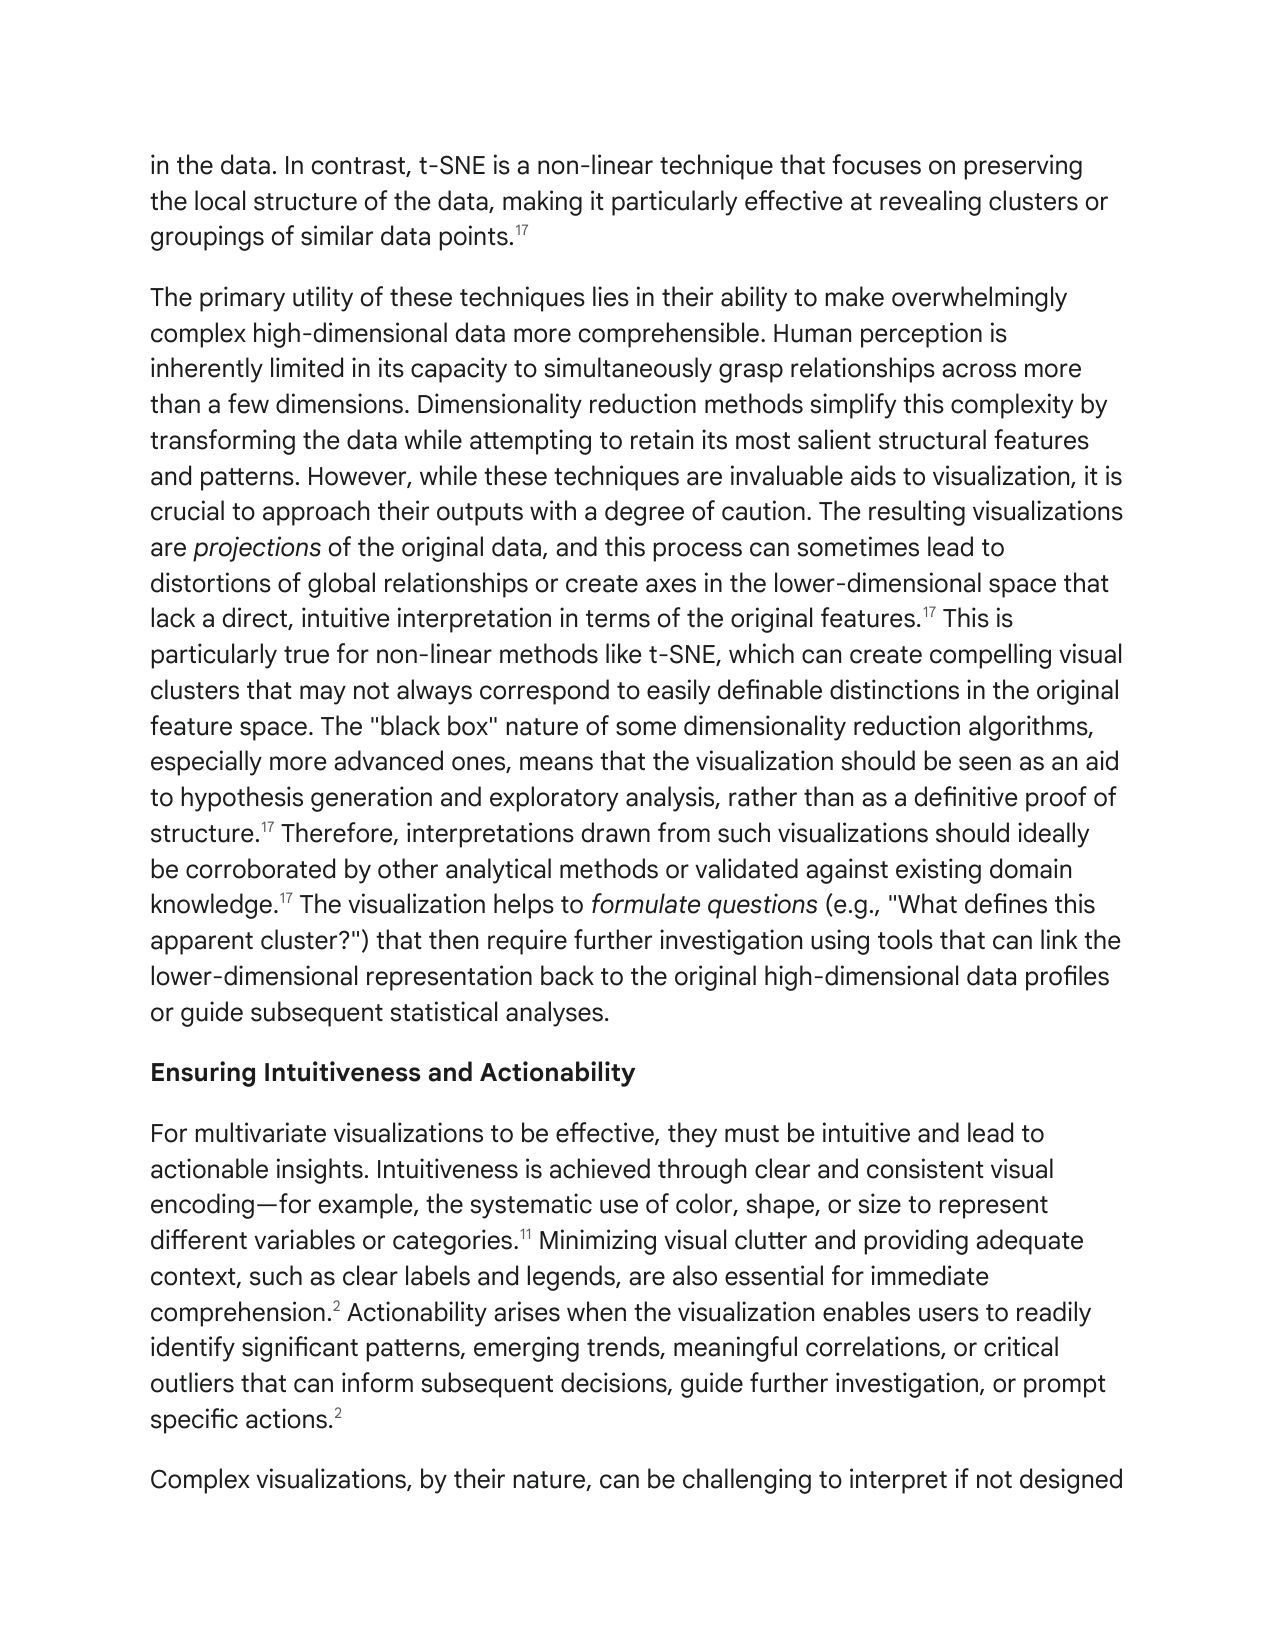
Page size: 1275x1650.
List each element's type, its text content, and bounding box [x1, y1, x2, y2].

text The primary utility of these techniques lies in their ability to make overwhelmingly complex high-dimensional data more comprehensible. Human perception is inherently limited in its capacity to simultaneously grasp relationships across more than a few dimensions. Dimensionality reduction methods simplify this complexity by transforming the data while attempting to retain its most salient structural features and patterns. However, while these techniques are invaluable aids to visualization, it is crucial to approach their outputs with a degree of caution. The resulting visualizations are projections of the original data, and this process can sometimes lead to distortions of global relationships or create axes in the lower-dimensional space that lack a direct, intuitive interpretation in terms of the original features.17 This is particularly true for non-linear methods like t-SNE, which can create compelling visual clusters that may not always correspond to easily definable distinctions in the original feature space. The "black box" nature of some dimensionality reduction algorithms, especially more advanced ones, means that the visualization should be seen as an aid to hypothesis generation and exploratory analysis, rather than as a definitive proof of structure.17 Therefore, interpretations drawn from such visualizations should ideally be corroborated by other analytical methods or validated against existing domain knowledge.17 The visualization helps to formulate questions (e.g., "What defines this apparent cluster?") that then require further investigation using tools that can link the lower-dimensional representation back to the original high-dimensional data profiles or guide subsequent statistical analyses. [150, 282, 1125, 1028]
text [150, 1465, 1125, 1496]
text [150, 150, 1125, 253]
text Ensuring Intuitiveness and Actionability [150, 1057, 1125, 1089]
text For multivariate visualizations to be effective, they must be intuitive and lead to actionable insights. Intuitiveness is achieved through clear and consistent visual encoding—for example, the systematic use of color, shape, or size to represent different variables or categories.11 Minimizing visual clutter and providing adequate context, such as clear labels and legends, are also essential for immediate comprehension.2 Actionability arises when the visualization enables users to readily identify significant patterns, emerging trends, meaningful correlations, or critical outliers that can inform subsequent decisions, guide further investigation, or prompt specific actions.2 [150, 1118, 1125, 1435]
